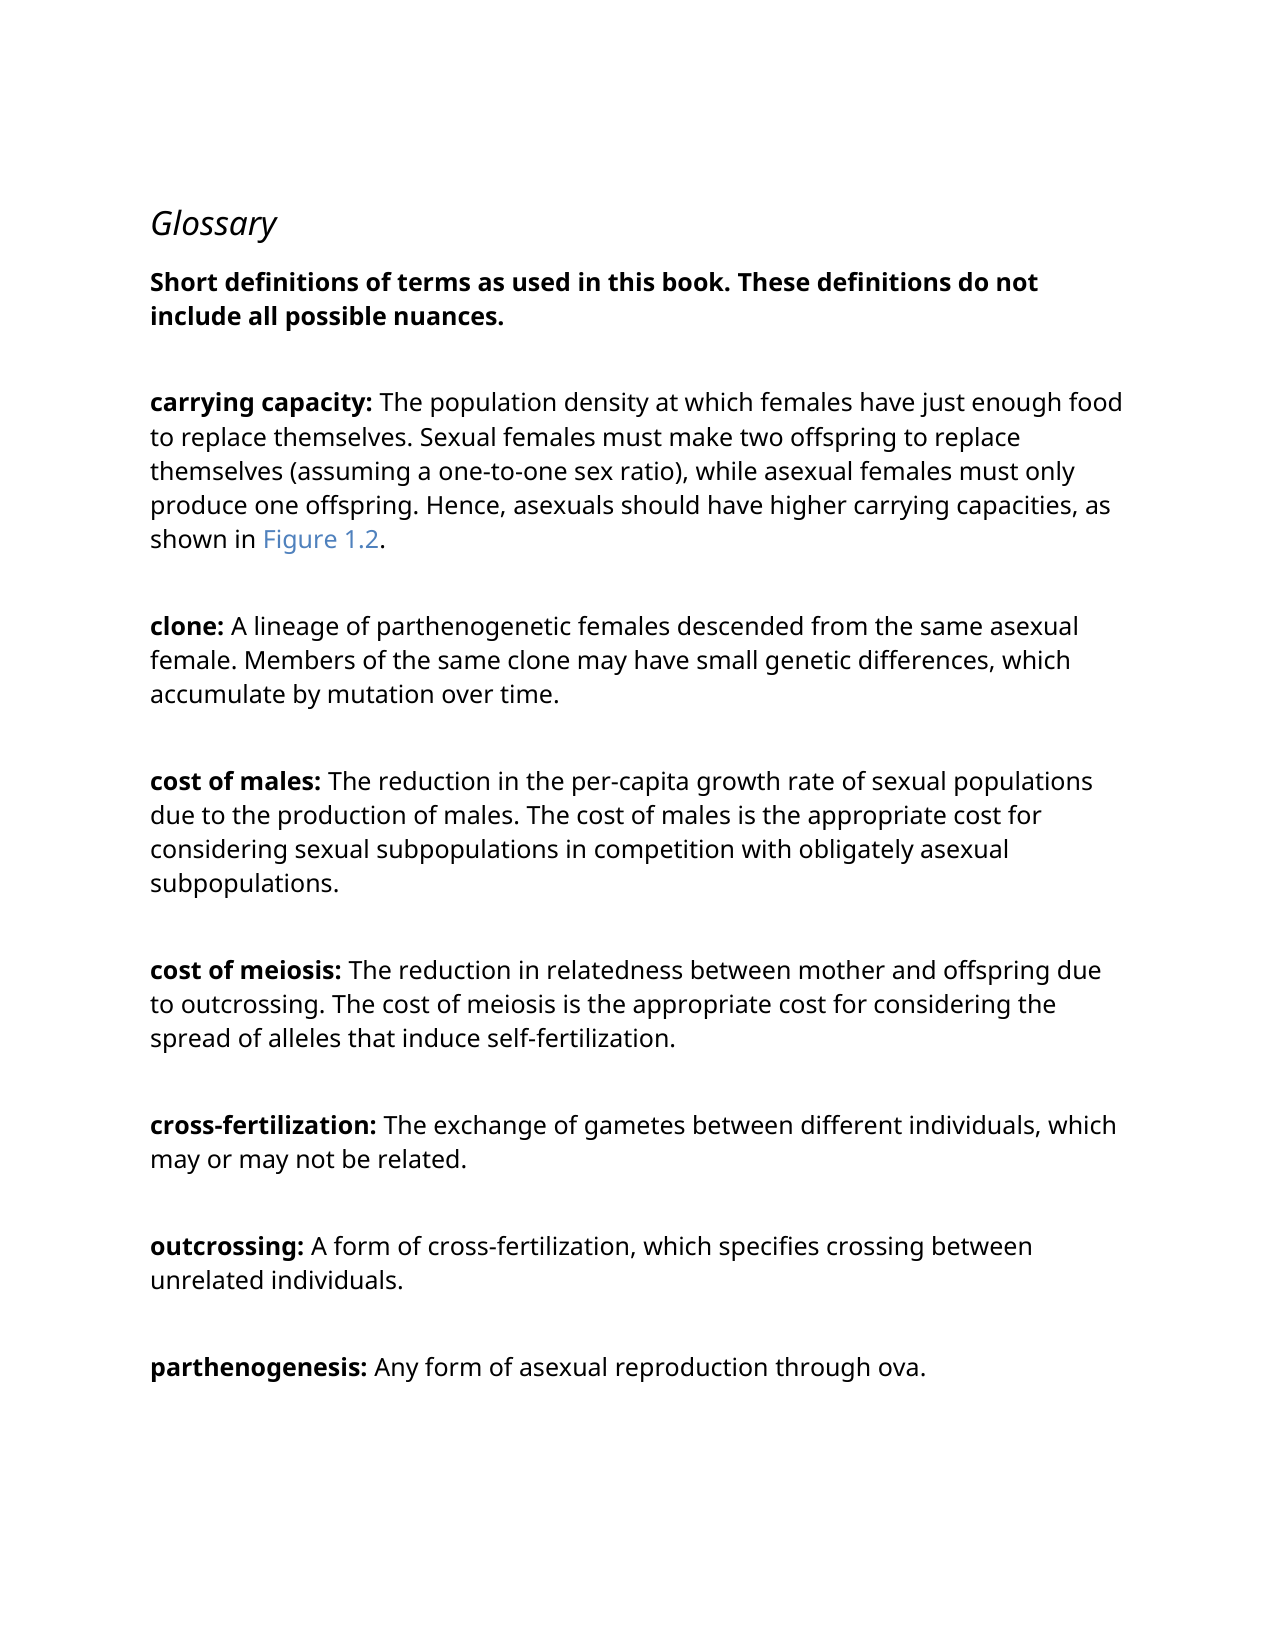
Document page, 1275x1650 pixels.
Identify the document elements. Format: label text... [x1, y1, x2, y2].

text outcrossing: A form of cross-fertilization, which specifies crossing between unrelated individuals. [150, 1228, 1125, 1330]
text carrying capacity: The population density at which females have just enough food to replace themselves. Sexual females must make two offspring to replace themselves (assuming a one-to-one sex ratio), while asexual females must only produce one offspring. Hence, asexuals should have higher carrying capacities, as shown in Figure 1.2. [150, 385, 1125, 589]
text cost of meiosis: The reduction in relatedness between mother and offspring due to outcrossing. The cost of meiosis is the appropriate cost for considering the spread of alleles that induce self-fertilization. [150, 952, 1125, 1088]
text clone: A lineage of parthenogenetic females descended from the same asexual female. Members of the same clone may have small genetic differences, which accumulate by mutation over time. [150, 608, 1125, 744]
text cost of males: The reduction in the per-capita growth rate of sexual populations due to the production of males. The cost of males is the appropriate cost for considering sexual subpopulations in competition with obligately asexual subpopulations. [150, 763, 1125, 933]
subtitle Glossary [150, 200, 1125, 245]
text Short definitions of terms as used in this book. These definitions do not include all possible nuances. [150, 264, 1125, 366]
text cross-fertilization: The exchange of gametes between different individuals, which may or may not be related. [150, 1107, 1125, 1209]
text parthenogenesis: Any form of asexual reproduction through ova. [150, 1349, 1125, 1417]
